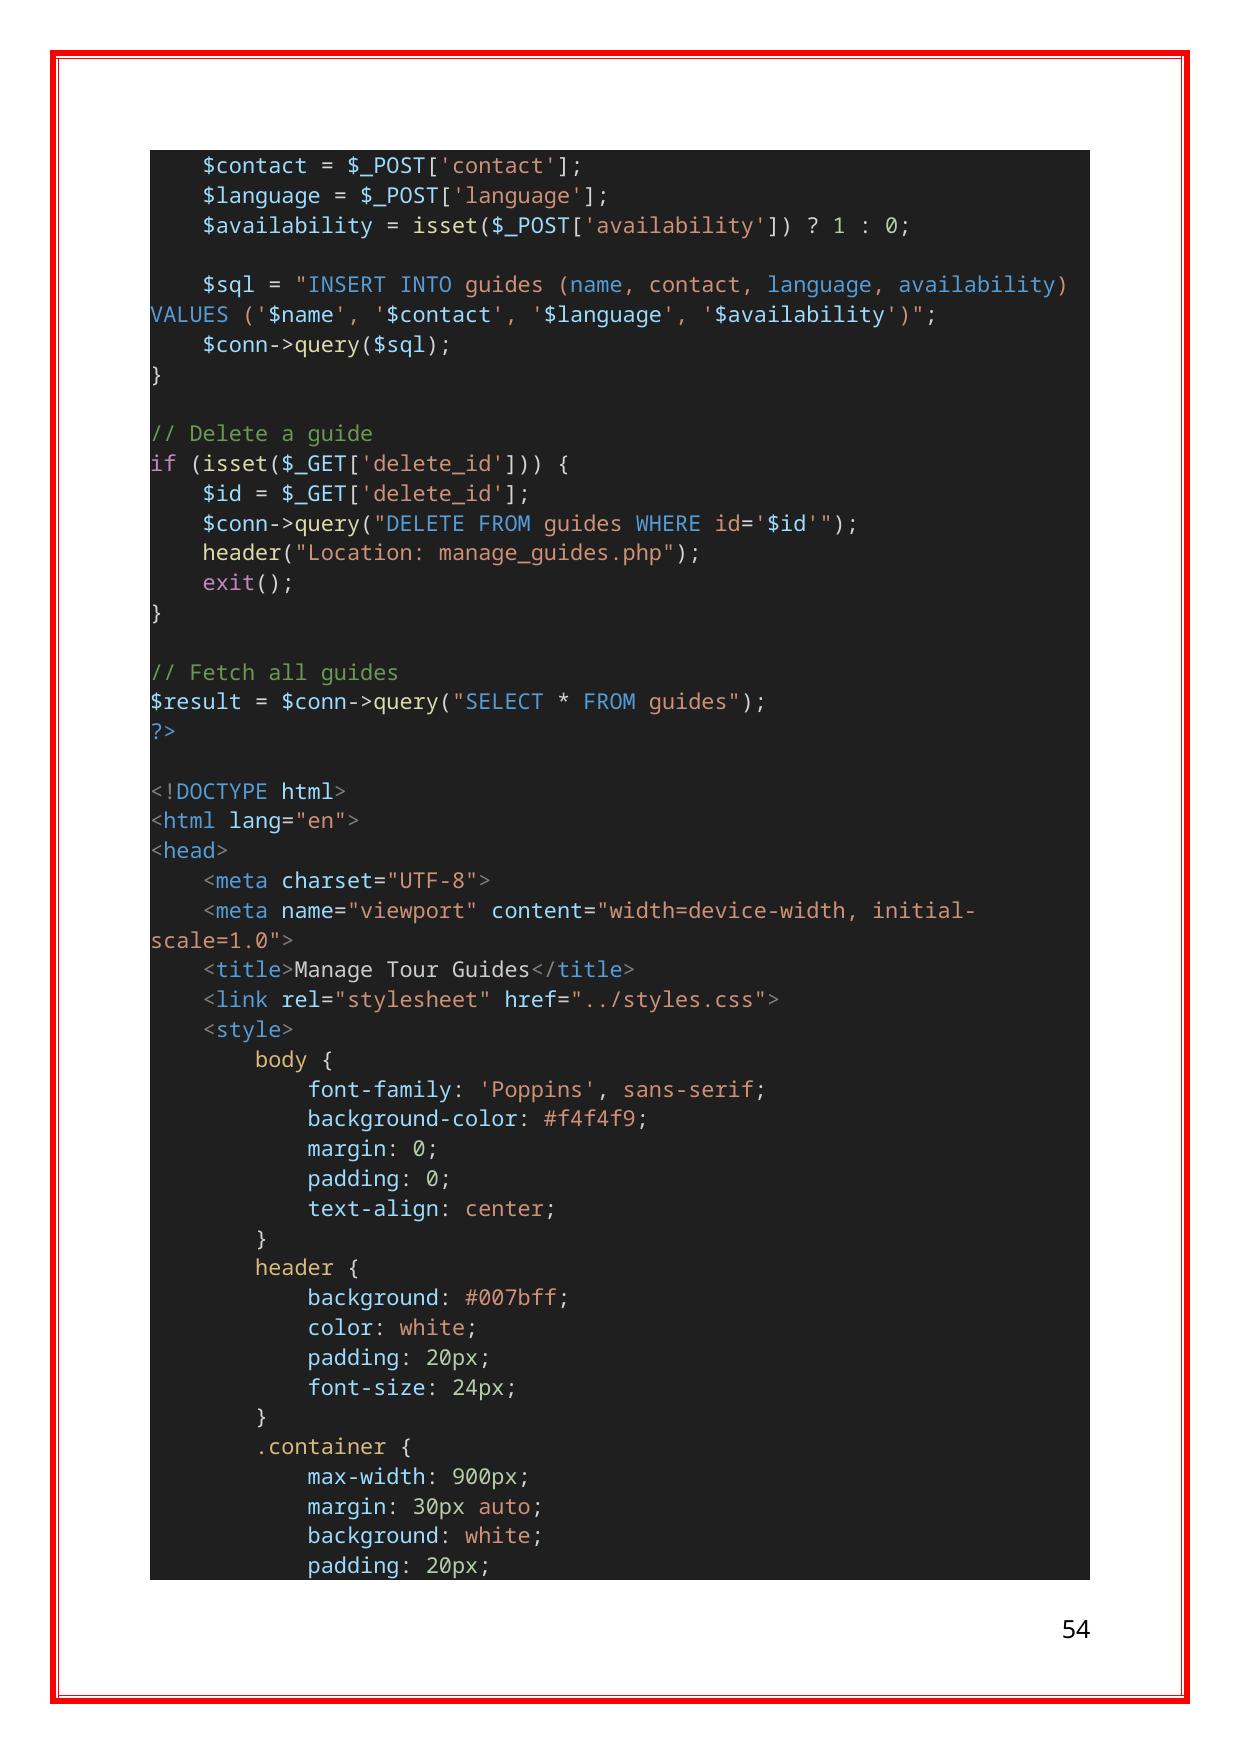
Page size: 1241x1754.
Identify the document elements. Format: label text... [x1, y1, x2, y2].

text } [150, 597, 1090, 627]
text body { [150, 1044, 1090, 1073]
text color: white; [150, 1312, 1090, 1342]
text <title>Manage Tour Guides</title> [150, 954, 1090, 984]
text margin: 30px auto; [150, 1491, 1090, 1520]
text background: white; [150, 1520, 1090, 1550]
text background-color: #f4f4f9; [150, 1103, 1090, 1133]
text padding: 0; [150, 1163, 1090, 1193]
text <head> [150, 835, 1090, 865]
text font-size: 24px; [150, 1371, 1090, 1401]
text <!DOCTYPE html> [150, 776, 1090, 805]
text padding: 20px; [150, 1342, 1090, 1371]
text header("Location: manage_guides.php"); [150, 537, 1090, 567]
text <html lang="en"> [150, 805, 1090, 835]
text $language = $_POST['language']; [150, 180, 1090, 209]
text header { [150, 1252, 1090, 1282]
text margin: 0; [150, 1133, 1090, 1163]
text // Delete a guide [150, 418, 1090, 448]
text font-family: 'Poppins', sans-serif; [150, 1073, 1090, 1103]
text $contact = $_POST['contact']; [150, 150, 1090, 180]
text // Fetch all guides [150, 656, 1090, 686]
text $conn->query("DELETE FROM guides WHERE id='$id'"); [150, 507, 1090, 537]
text padding: 20px; [150, 1550, 1090, 1580]
text } [150, 358, 1090, 388]
text <meta name="viewport" content="width=device-width, initial-scale=1.0"> [150, 895, 1090, 954]
text <style> [150, 1014, 1090, 1044]
text if (isset($_GET['delete_id'])) { [150, 448, 1090, 478]
text text-align: center; [150, 1193, 1090, 1222]
text max-width: 900px; [150, 1461, 1090, 1491]
text $sql = "INSERT INTO guides (name, contact, language, availability) VALUES ('$name', '$contact', '$language', '$availability')"; [150, 269, 1090, 329]
text .container { [150, 1431, 1090, 1461]
text ?> [150, 716, 1090, 746]
text } [150, 1401, 1090, 1431]
text background: #007bff; [150, 1282, 1090, 1312]
text $availability = isset($_POST['availability']) ? 1 : 0; [150, 209, 1090, 239]
text exit(); [150, 567, 1090, 597]
text <link rel="stylesheet" href="../styles.css"> [150, 984, 1090, 1014]
text $conn->query($sql); [150, 329, 1090, 358]
text } [150, 1222, 1090, 1252]
text $result = $conn->query("SELECT * FROM guides"); [150, 686, 1090, 716]
text $id = $_GET['delete_id']; [150, 478, 1090, 507]
text <meta charset="UTF-8"> [150, 865, 1090, 895]
